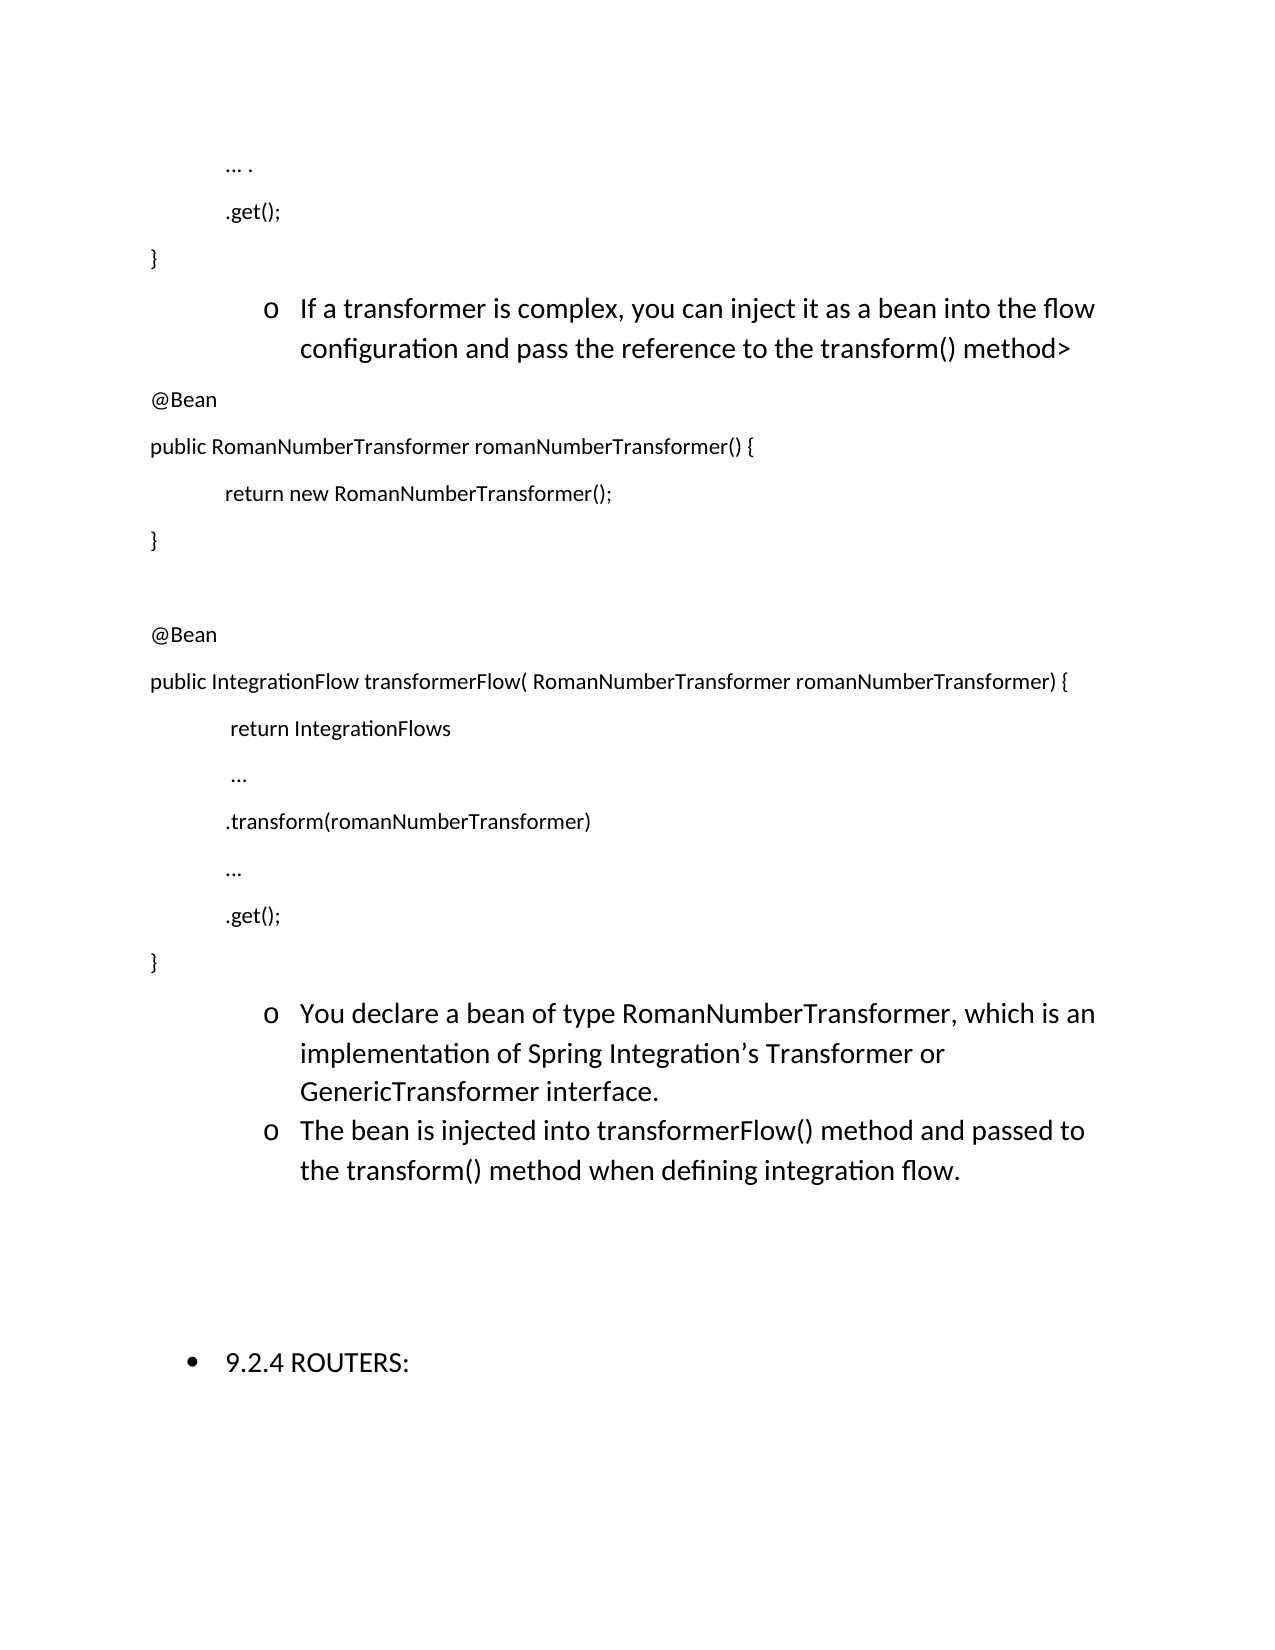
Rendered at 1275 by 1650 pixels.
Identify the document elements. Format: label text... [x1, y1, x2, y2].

list If a transformer is complex, you can inject it as a bean into the flow configuration and pass the reference to the transform() method> [262, 291, 1125, 366]
text } [150, 948, 1125, 976]
text ... . [150, 150, 1125, 178]
text .get(); [150, 901, 1125, 929]
list The bean is injected into transformerFlow() method and passed to the transform() method when defining integration flow. [262, 1112, 1125, 1187]
text public RomanNumberTransformer romanNumberTransformer() { [150, 432, 1125, 461]
list You declare a bean of type RomanNumberTransformer, which is an implementation of Spring Integration’s Transformer or GenericTransformer interface. [262, 995, 1125, 1109]
text public IntegrationFlow transformerFlow( RomanNumberTransformer romanNumberTransformer) { [150, 667, 1125, 695]
text return IntegrationFlows [150, 714, 1125, 742]
text ... [150, 854, 1125, 882]
text } [150, 244, 1125, 272]
text return new RomanNumberTransformer(); [150, 479, 1125, 507]
text } [150, 526, 1125, 554]
text .get(); [150, 197, 1125, 225]
text ... [150, 761, 1125, 789]
list 9.2.4 ROUTERS: [187, 1344, 1125, 1379]
text @Bean [150, 386, 1125, 414]
text @Bean [150, 620, 1125, 648]
text .transform(romanNumberTransformer) [150, 807, 1125, 836]
